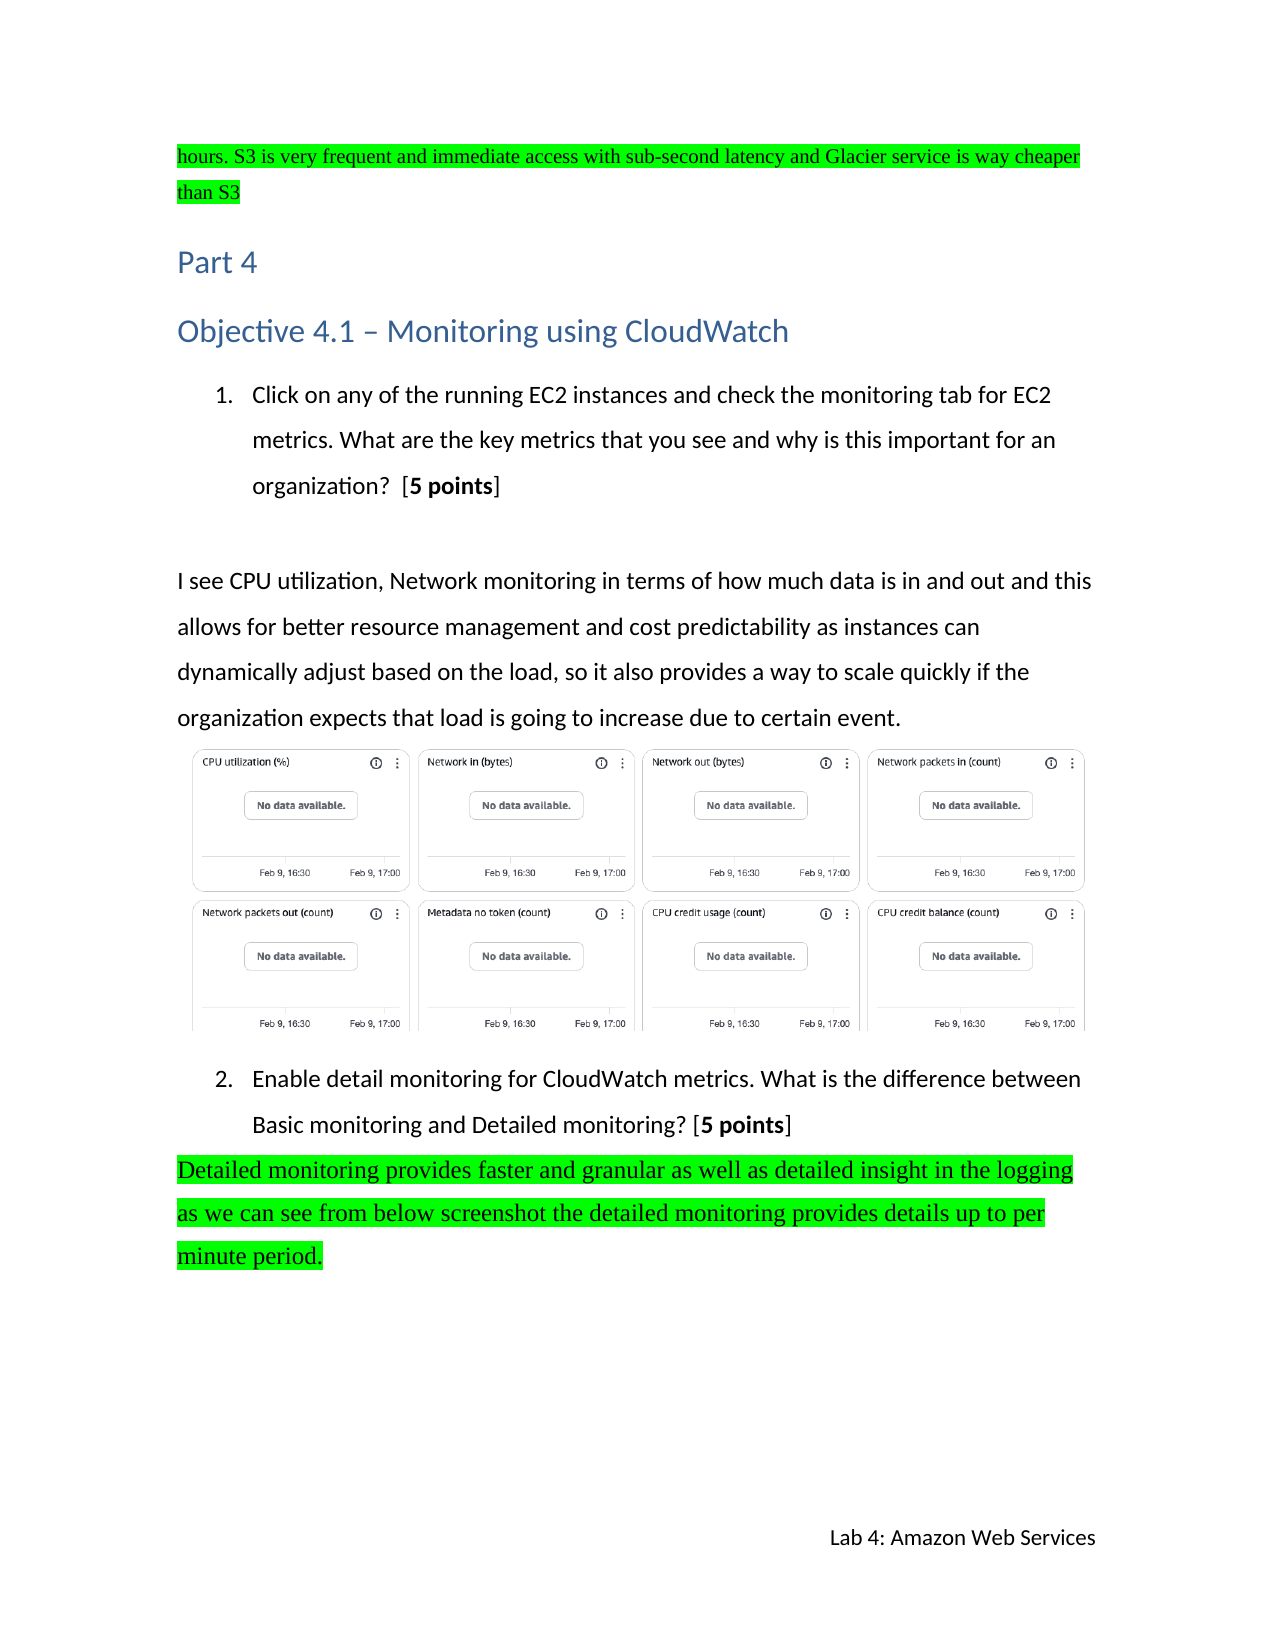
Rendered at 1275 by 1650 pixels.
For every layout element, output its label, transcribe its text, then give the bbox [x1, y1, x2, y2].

subtitle Click on any of the running EC2 instances and check the monitoring tab for EC2 metrics. What are the key metrics that you see and why is this important for an organization? [5 points] [214, 379, 1096, 501]
list Enable detail monitoring for CloudWatch metrics. What is the difference between Basic monitoring and Detailed monitoring? [5 points] [214, 1063, 1096, 1140]
subtitle Objective 4.1 – Monitoring using CloudWatch [177, 310, 1096, 351]
subtitle Part 4 [177, 241, 1096, 282]
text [177, 144, 1096, 204]
text Detailed monitoring provides faster and granular as well as detailed insight in the logging as we can see from below screenshot the detailed monitoring provides details up to per minute period. [177, 1155, 1096, 1270]
picture [177, 747, 1096, 1038]
subtitle I see CPU utilization, Network monitoring in terms of how much data is in and out and this allows for better resource management and cost predictability as instances can dynamically adjust based on the load, so it also provides a way to scale quickly if the organization expects that load is going to increase due to certain event. [177, 565, 1096, 733]
